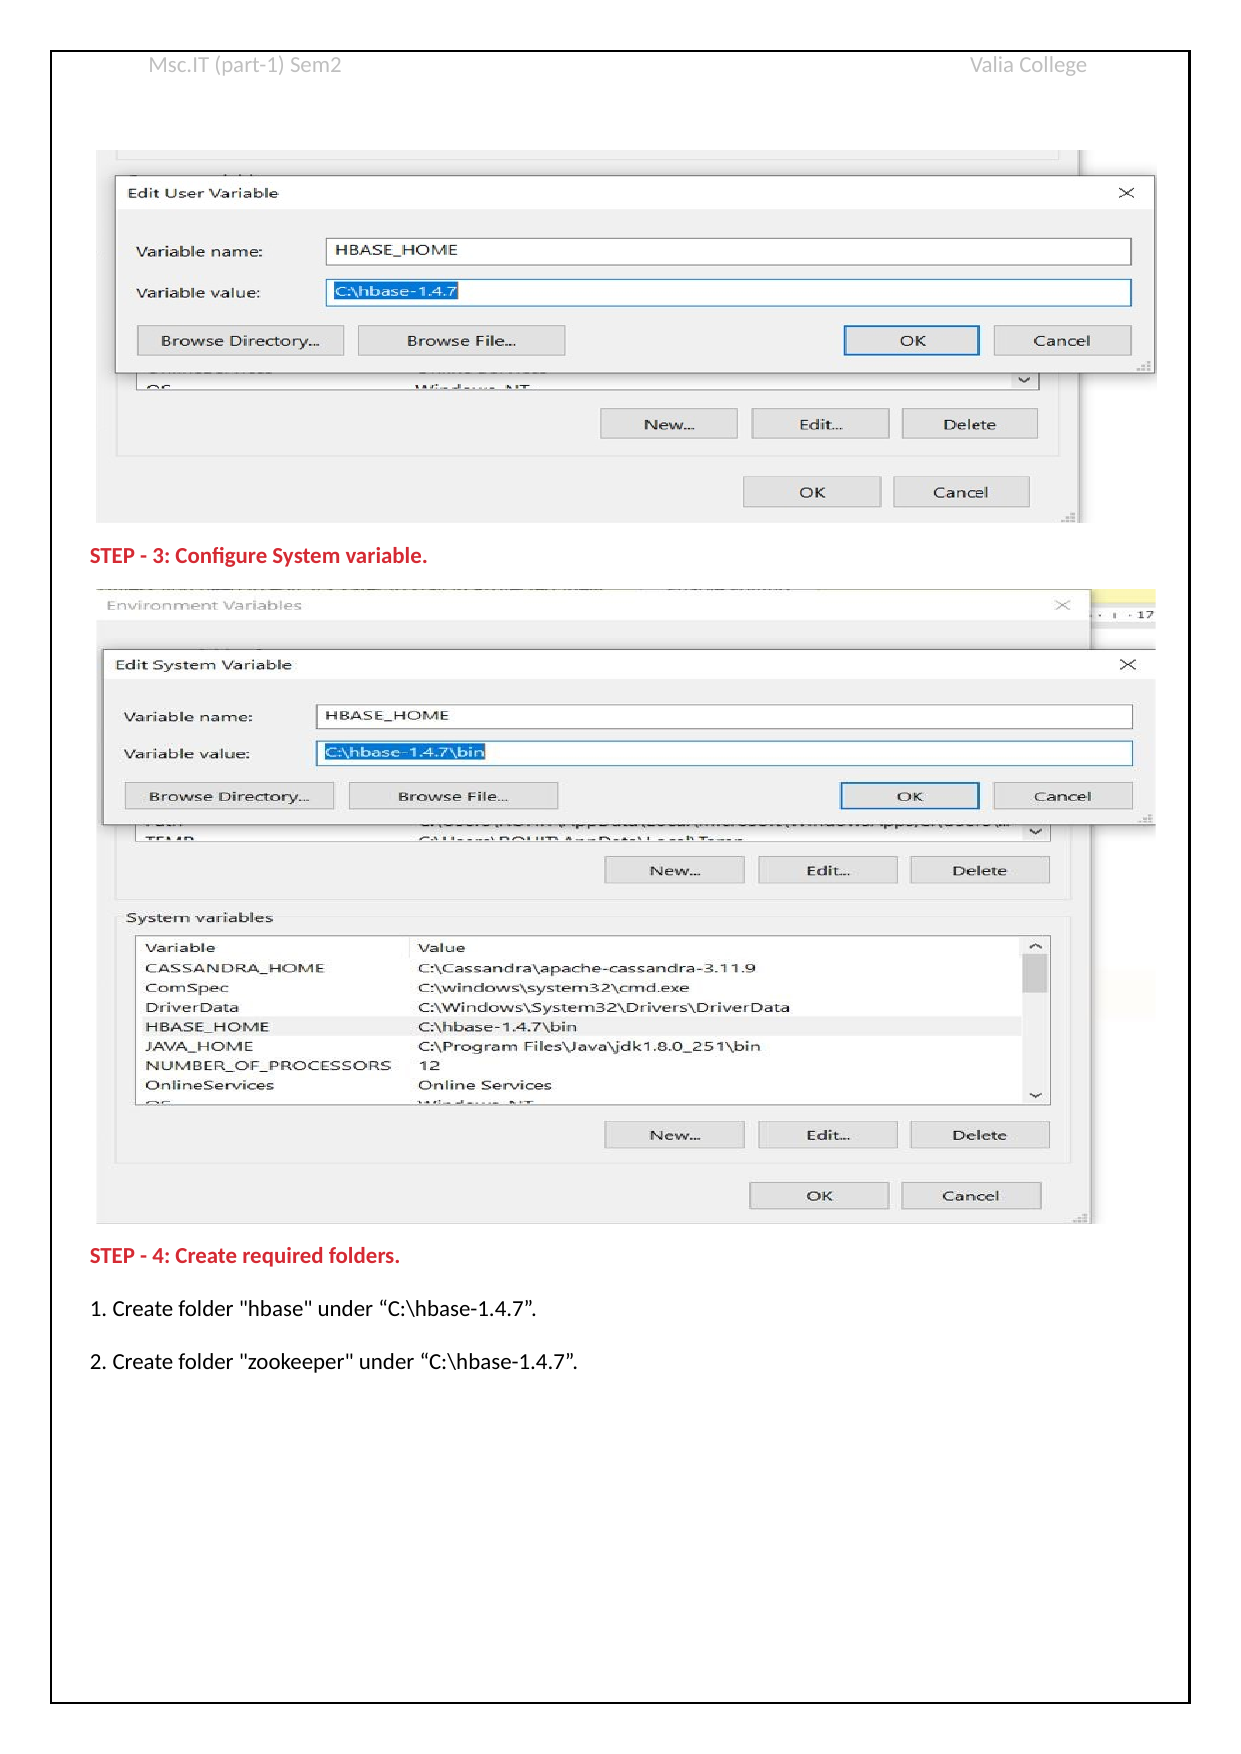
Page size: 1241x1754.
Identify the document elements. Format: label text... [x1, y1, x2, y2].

list Create folder "zookeeper" under “C:\hbase-1.4.7”. [89, 1347, 1163, 1375]
picture [96, 150, 1157, 523]
text STEP - 4: Create required folders. [89, 1242, 1163, 1270]
text STEP - 3: Configure System variable. [89, 542, 1163, 569]
list Create folder "hbase" under “C:\hbase-1.4.7”. [89, 1294, 1163, 1322]
picture [96, 589, 1156, 1224]
